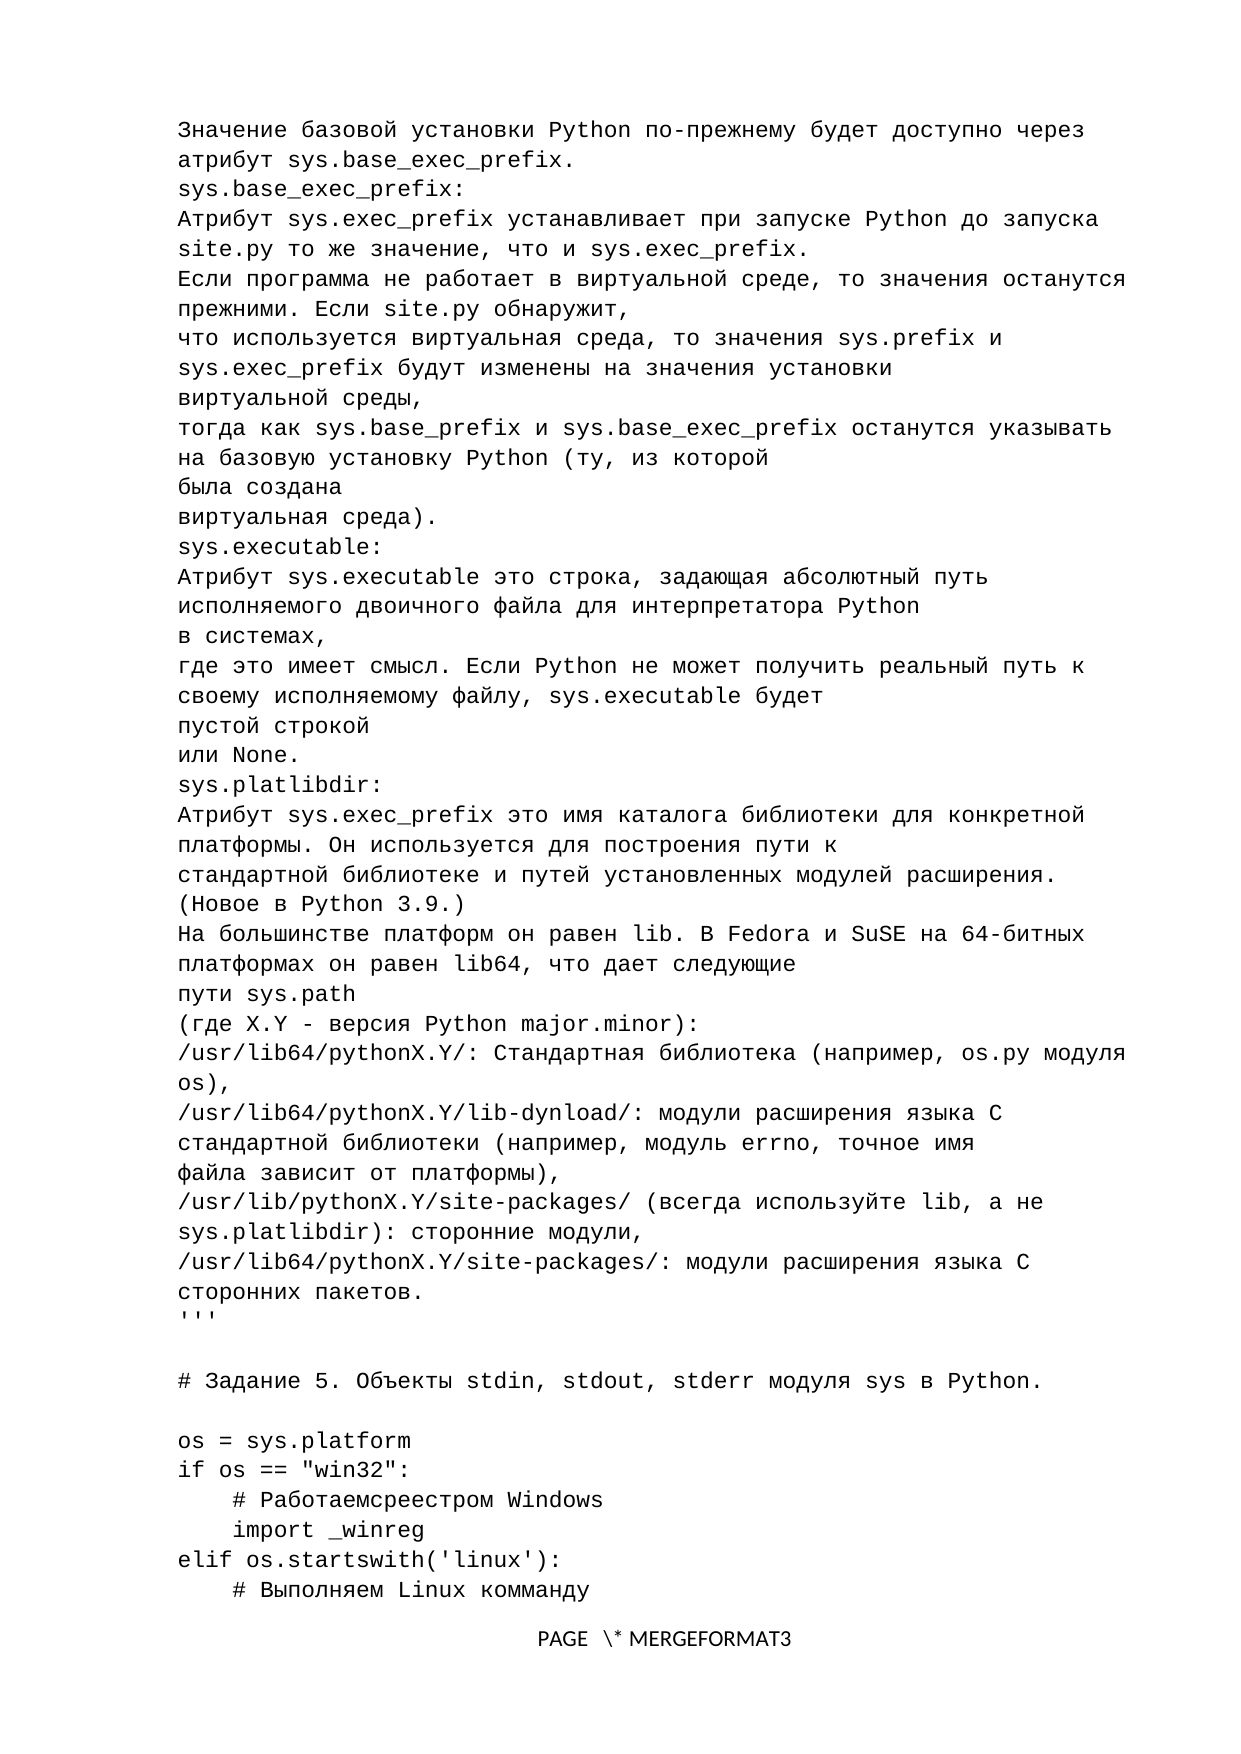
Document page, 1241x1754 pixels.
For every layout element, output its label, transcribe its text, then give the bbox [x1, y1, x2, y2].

text sys.executable: [177, 535, 1152, 561]
text # Задание 5. Объекты stdin, stdout, stderr модуля sys в Python. [177, 1369, 1152, 1395]
text в системах, [177, 624, 1152, 651]
text Атрибут sys.exec_prefix это имя каталога библиотеки для конкретной платформы. Он используется для построения пути к [177, 803, 1152, 859]
text виртуальная среда). [177, 505, 1152, 531]
text виртуальной среды, [177, 386, 1152, 412]
text или None. [177, 744, 1152, 770]
text пустой строкой [177, 714, 1152, 740]
text if os == "win32": [177, 1459, 1152, 1485]
text # Выполняем Linux комманду [177, 1578, 1152, 1604]
text что используется виртуальная среда, то значения sys.prefix и sys.exec_prefix будут изменены на значения установки [177, 327, 1152, 382]
text стандартной библиотеке и путей установленных модулей расширения. (Новое в Python 3.9.) [177, 863, 1152, 919]
text На большинстве платформ он равен lib. В Fedora и SuSE на 64-битных платформах он равен lib64, что дает следующие [177, 922, 1152, 978]
text /usr/lib/pythonX.Y/site-packages/ (всегда используйте lib, а не sys.platlibdir): сторонние модули, [177, 1191, 1152, 1246]
text import _winreg [177, 1518, 1152, 1544]
text тогда как sys.base_prefix и sys.base_exec_prefix останутся указывать на базовую установку Python (ту, из которой [177, 416, 1152, 472]
text Если программа не работает в виртуальной среде, то значения останутся прежними. Если site.py обнаружит, [177, 267, 1152, 323]
text /usr/lib64/pythonX.Y/lib-dynload/: модули расширения языка C стандартной библиотеки (например, модуль errno, точное имя [177, 1101, 1152, 1157]
text sys.base_exec_prefix: [177, 178, 1152, 204]
text пути sys.path [177, 982, 1152, 1008]
text (где X.Y - версия Python major.minor): [177, 1012, 1152, 1038]
text os = sys.platform [177, 1429, 1152, 1455]
text /usr/lib64/pythonX.Y/site-packages/: модули расширения языка C сторонних пакетов. [177, 1250, 1152, 1306]
text elif os.startswith('linux'): [177, 1548, 1152, 1574]
text sys.platlibdir: [177, 773, 1152, 799]
text Значение базовой установки Python по-прежнему будет доступно через атрибут sys.base_exec_prefix. [177, 118, 1152, 174]
text была создана [177, 476, 1152, 502]
text /usr/lib64/pythonX.Y/: Стандартная библиотека (например, os.py модуля os), [177, 1042, 1152, 1097]
text Атрибут sys.exec_prefix устанавливает при запуске Python до запуска site.py то же значение, что и sys.exec_prefix. [177, 207, 1152, 263]
text файла зависит от платформы), [177, 1161, 1152, 1187]
text ''' [177, 1310, 1152, 1336]
text Атрибут sys.executable это строка, задающая абсолютный путь исполняемого двоичного файла для интерпретатора Python [177, 565, 1152, 621]
text где это имеет смысл. Если Python не может получить реальный путь к своему исполняемому файлу, sys.executable будет [177, 654, 1152, 710]
text # Работаемсреестром Windows [177, 1488, 1152, 1514]
